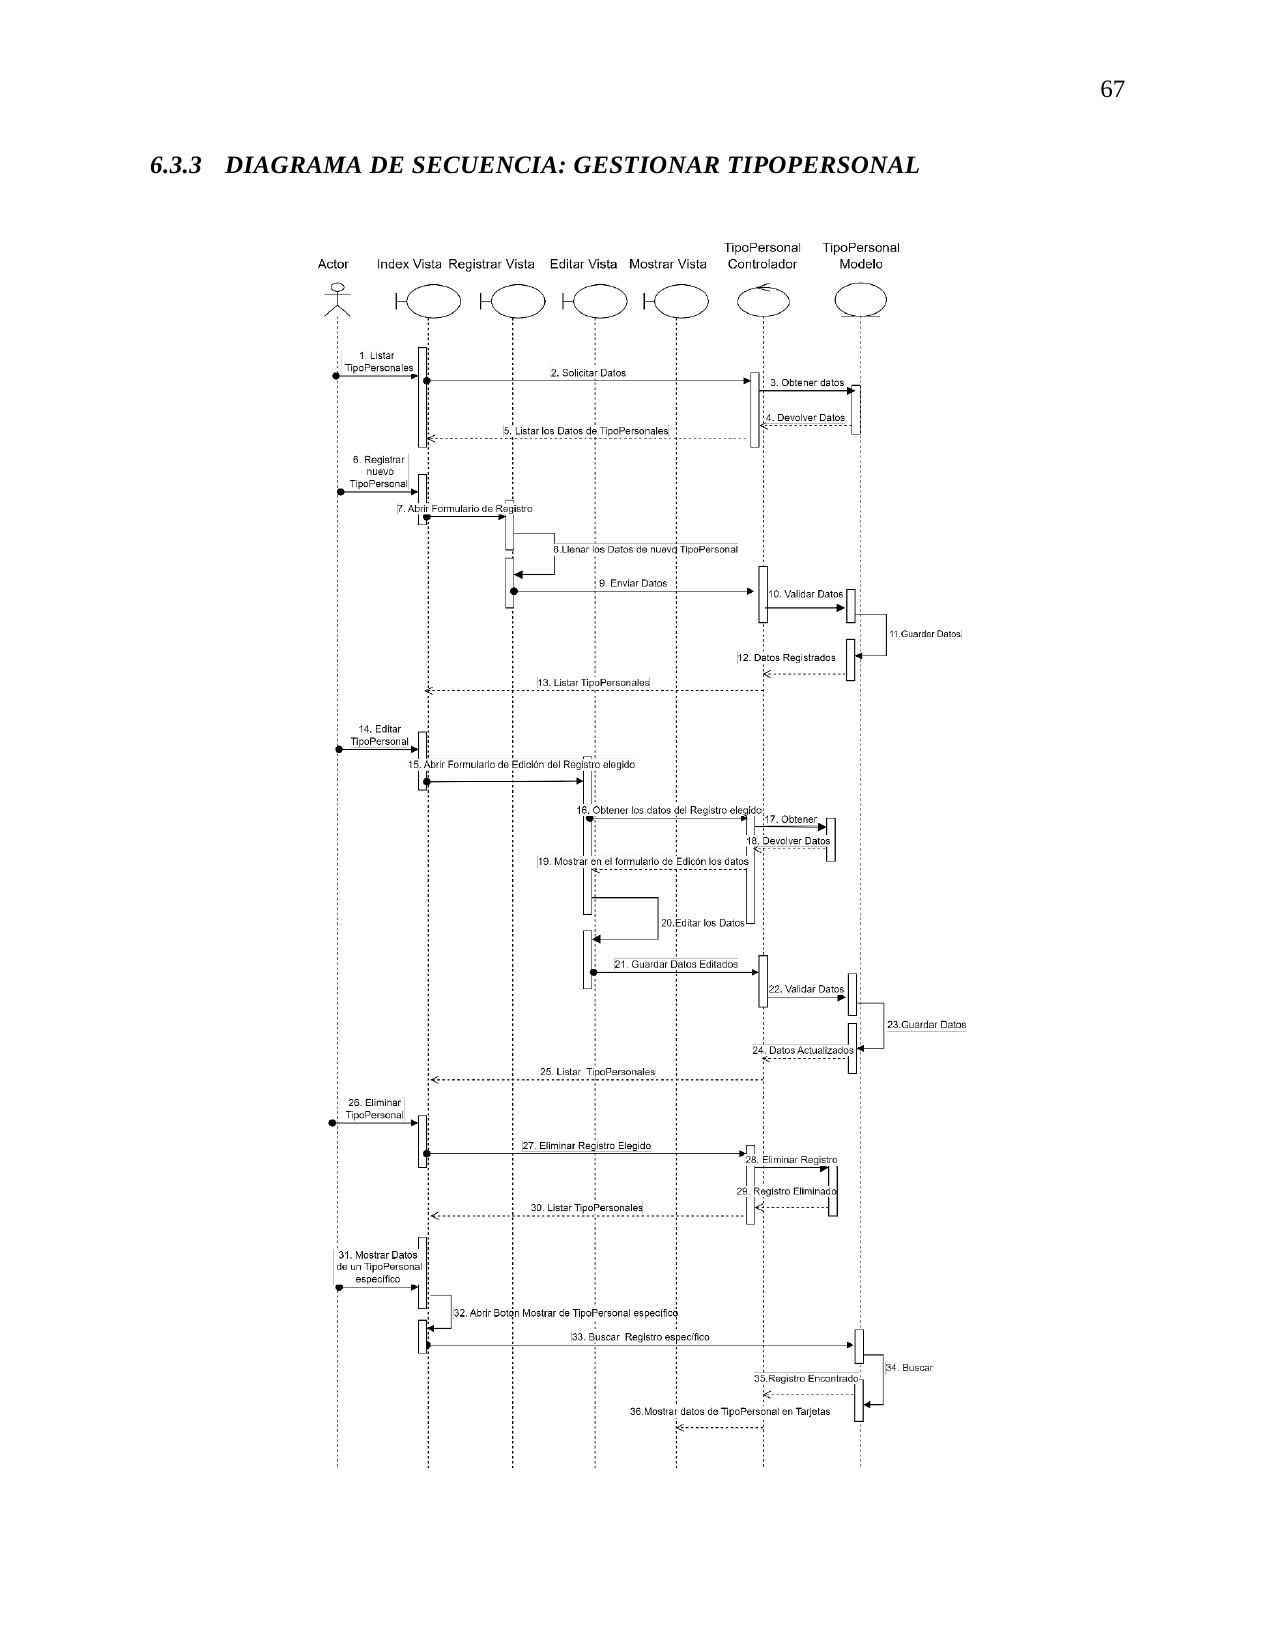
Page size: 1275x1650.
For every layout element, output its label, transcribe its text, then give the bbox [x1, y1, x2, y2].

subtitle Diagrama de Secuencia: Gestionar TipoPersonal [150, 150, 1125, 179]
picture [301, 226, 974, 1469]
